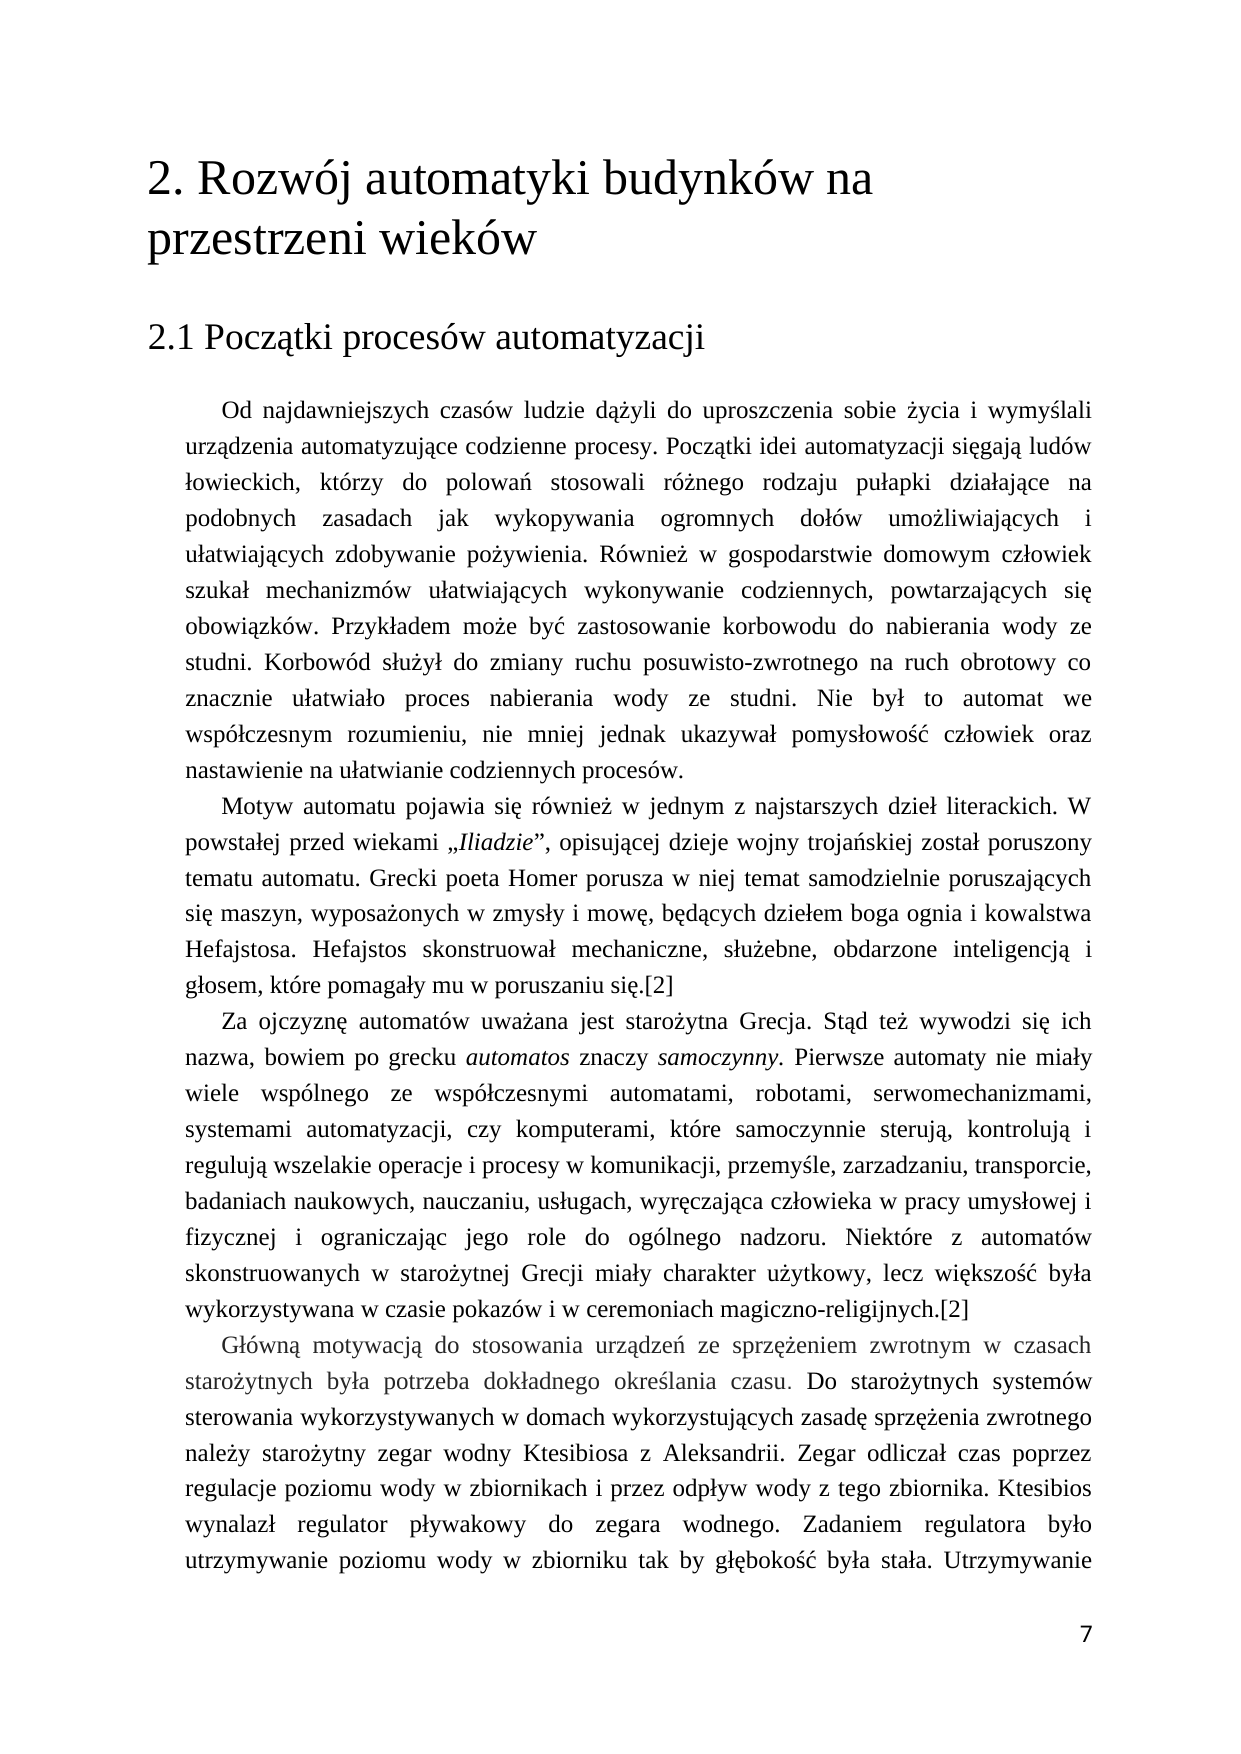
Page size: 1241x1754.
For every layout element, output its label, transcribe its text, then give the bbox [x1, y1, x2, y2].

subtitle 2. Rozwój automatyki budynków na przestrzeni wieków [148, 148, 1093, 265]
subtitle 2.1 Początki procesów automatyzacji [148, 314, 1093, 357]
text Za ojczyznę automatów uważana jest starożytna Grecja. Stąd też wywodzi się ich nazwa, bowiem po grecku automatos znaczy samoczynny. Pierwsze automaty nie miały wiele wspólnego ze współczesnymi automatami, robotami, serwomechanizmami, systemami automatyzacji, czy komputerami, które samoczynnie sterują, kontrolują i regulują wszelakie operacje i procesy w komunikacji, przemyśle, zarzadzaniu, transporcie, badaniach naukowych, nauczaniu, usługach, wyręczająca człowieka w pracy umysłowej i fizycznej i ograniczając jego role do ogólnego nadzoru. Niektóre z automatów skonstruowanych w starożytnej Grecji miały charakter użytkowy, lecz większość była wykorzystywana w czasie pokazów i w ceremoniach magiczno-religijnych.[2] [185, 1006, 1093, 1323]
text Motyw automatu pojawia się również w jednym z najstarszych dzieł literackich. W powstałej przed wiekami „Iliadzie”, opisującej dzieje wojny trojańskiej został poruszony tematu automatu. Grecki poeta Homer porusza w niej temat samodzielnie poruszających się maszyn, wyposażonych w zmysły i mowę, będących dziełem boga ognia i kowalstwa Hefajstosa. Hefajstos skonstruował mechaniczne, służebne, obdarzone inteligencją i głosem, które pomagały mu w poruszaniu się.[2] [185, 791, 1093, 999]
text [185, 1330, 1093, 1574]
text Od najdawniejszych czasów ludzie dążyli do uproszczenia sobie życia i wymyślali urządzenia automatyzujące codzienne procesy. Początki idei automatyzacji sięgają ludów łowieckich, którzy do polowań stosowali różnego rodzaju pułapki działające na podobnych zasadach jak wykopywania ogromnych dołów umożliwiających i ułatwiających zdobywanie pożywienia. Również w gospodarstwie domowym człowiek szukał mechanizmów ułatwiających wykonywanie codziennych, powtarzających się obowiązków. Przykładem może być zastosowanie korbowodu do nabierania wody ze studni. Korbowód służył do zmiany ruchu posuwisto-zwrotnego na ruch obrotowy co znacznie ułatwiało proces nabierania wody ze studni. Nie był to automat we współczesnym rozumieniu, nie mniej jednak ukazywał pomysłowość człowiek oraz nastawienie na ułatwianie codziennych procesów. [185, 395, 1093, 783]
